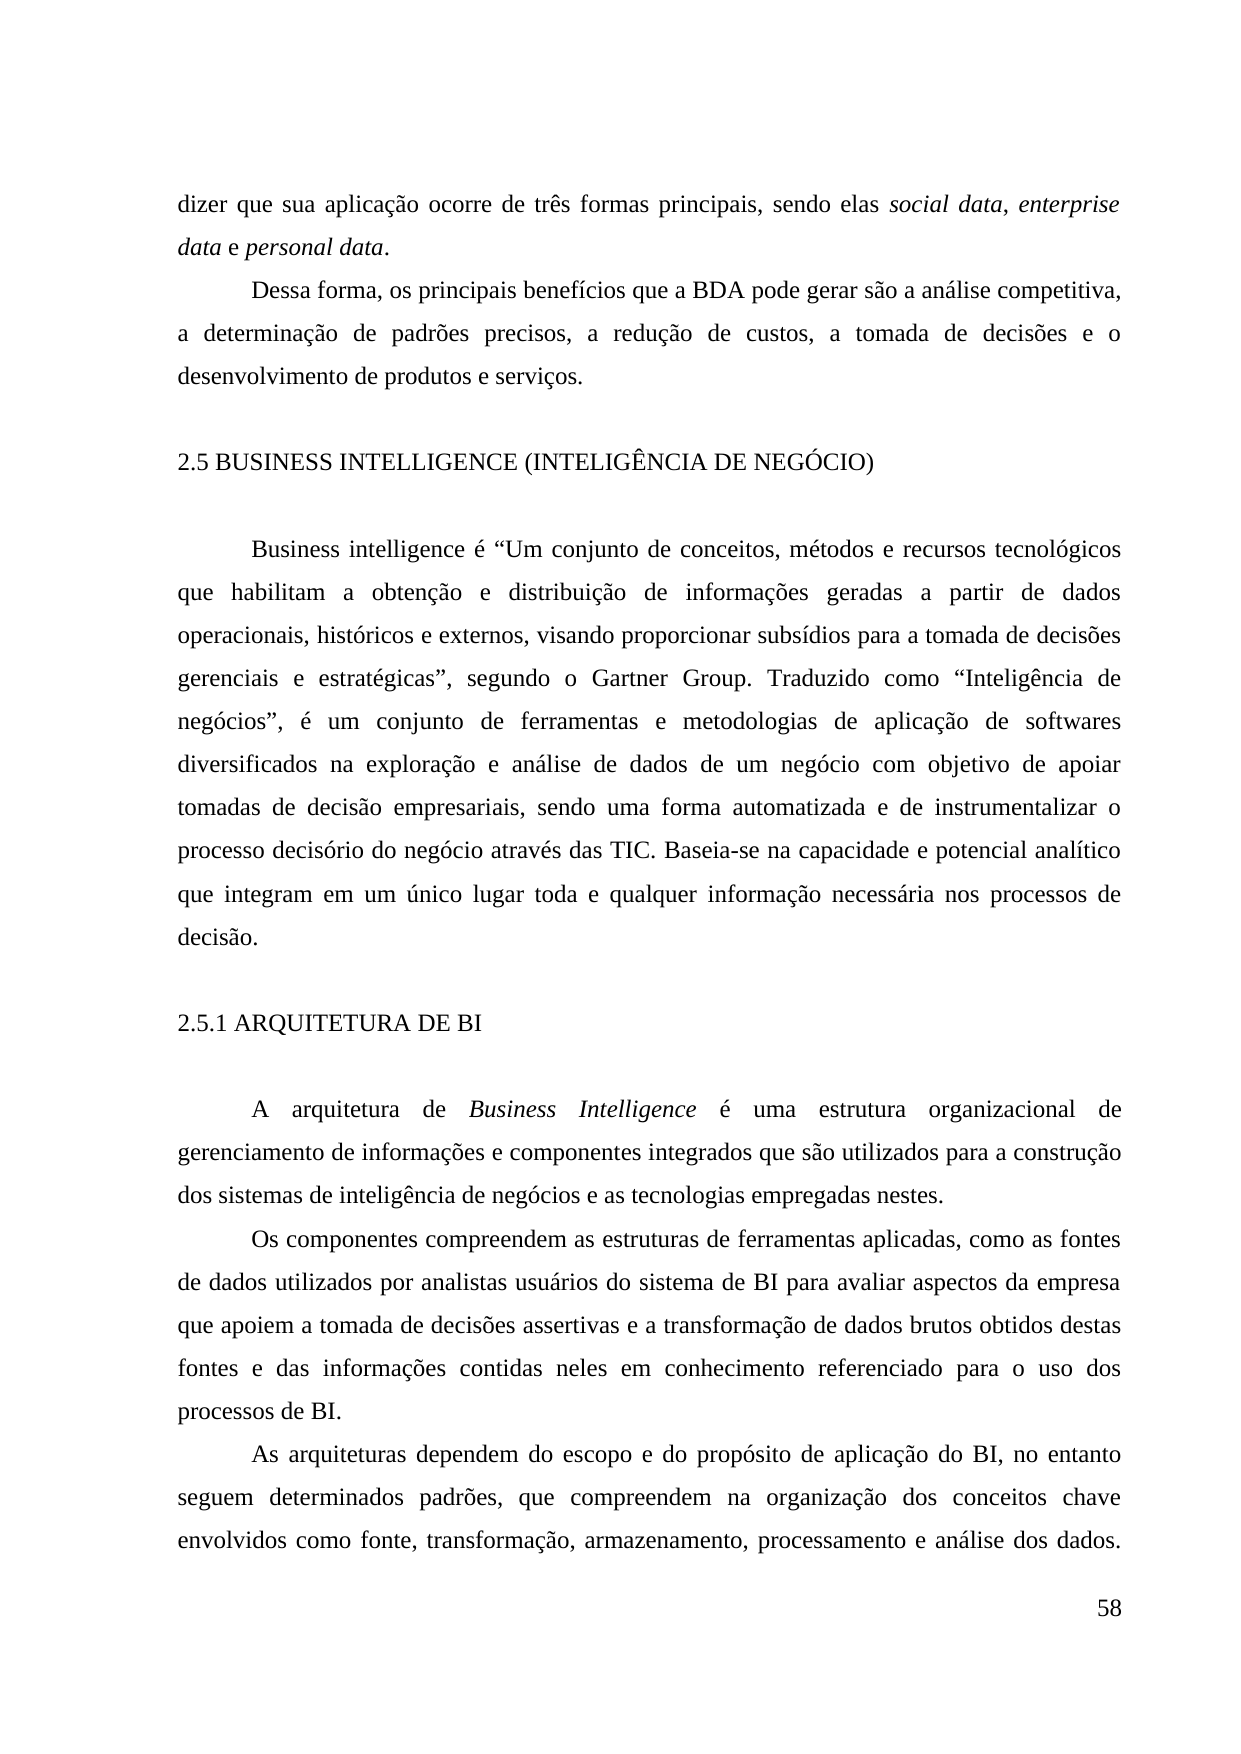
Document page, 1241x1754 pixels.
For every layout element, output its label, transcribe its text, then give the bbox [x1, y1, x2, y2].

text Business intelligence é “Um conjunto de conceitos, métodos e recursos tecnológicos que habilitam a obtenção e distribuição de informações geradas a partir de dados operacionais, históricos e externos, visando proporcionar subsídios para a tomada de decisões gerenciais e estratégicas”, segundo o Gartner Group. Traduzido como “Inteligência de negócios”, é um conjunto de ferramentas e metodologias de aplicação de softwares diversificados na exploração e análise de dados de um negócio com objetivo de apoiar tomadas de decisão empresariais, sendo uma forma automatizada e de instrumentalizar o processo decisório do negócio através das TIC. Baseia-se na capacidade e potencial analítico que integram em um único lugar toda e qualquer informação necessária nos processos de decisão. [177, 534, 1122, 951]
text A arquitetura de Business Intelligence é uma estrutura organizacional de gerenciamento de informações e componentes integrados que são utilizados para a construção dos sistemas de inteligência de negócios e as tecnologias empregadas nestes. [177, 1094, 1122, 1209]
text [177, 1439, 1122, 1554]
text Os componentes compreendem as estruturas de ferramentas aplicadas, como as fontes de dados utilizados por analistas usuários do sistema de BI para avaliar aspectos da empresa que apoiem a tomada de decisões assertivas e a transformação de dados brutos obtidos destas fontes e das informações contidas neles em conhecimento referenciado para o uso dos processos de BI. [177, 1224, 1122, 1425]
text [177, 189, 1122, 261]
text Dessa forma, os principais benefícios que a BDA pode gerar são a análise competitiva, a determinação de padrões precisos, a redução de custos, a tomada de decisões e o desenvolvimento de produtos e serviços. [177, 275, 1122, 390]
subtitle 2.5.1 ARQUITETURA DE BI [177, 1008, 1122, 1037]
subtitle 2.5 BUSINESS INTELLIGENCE (INTELIGÊNCIA DE NEGÓCIO) [177, 447, 1122, 476]
